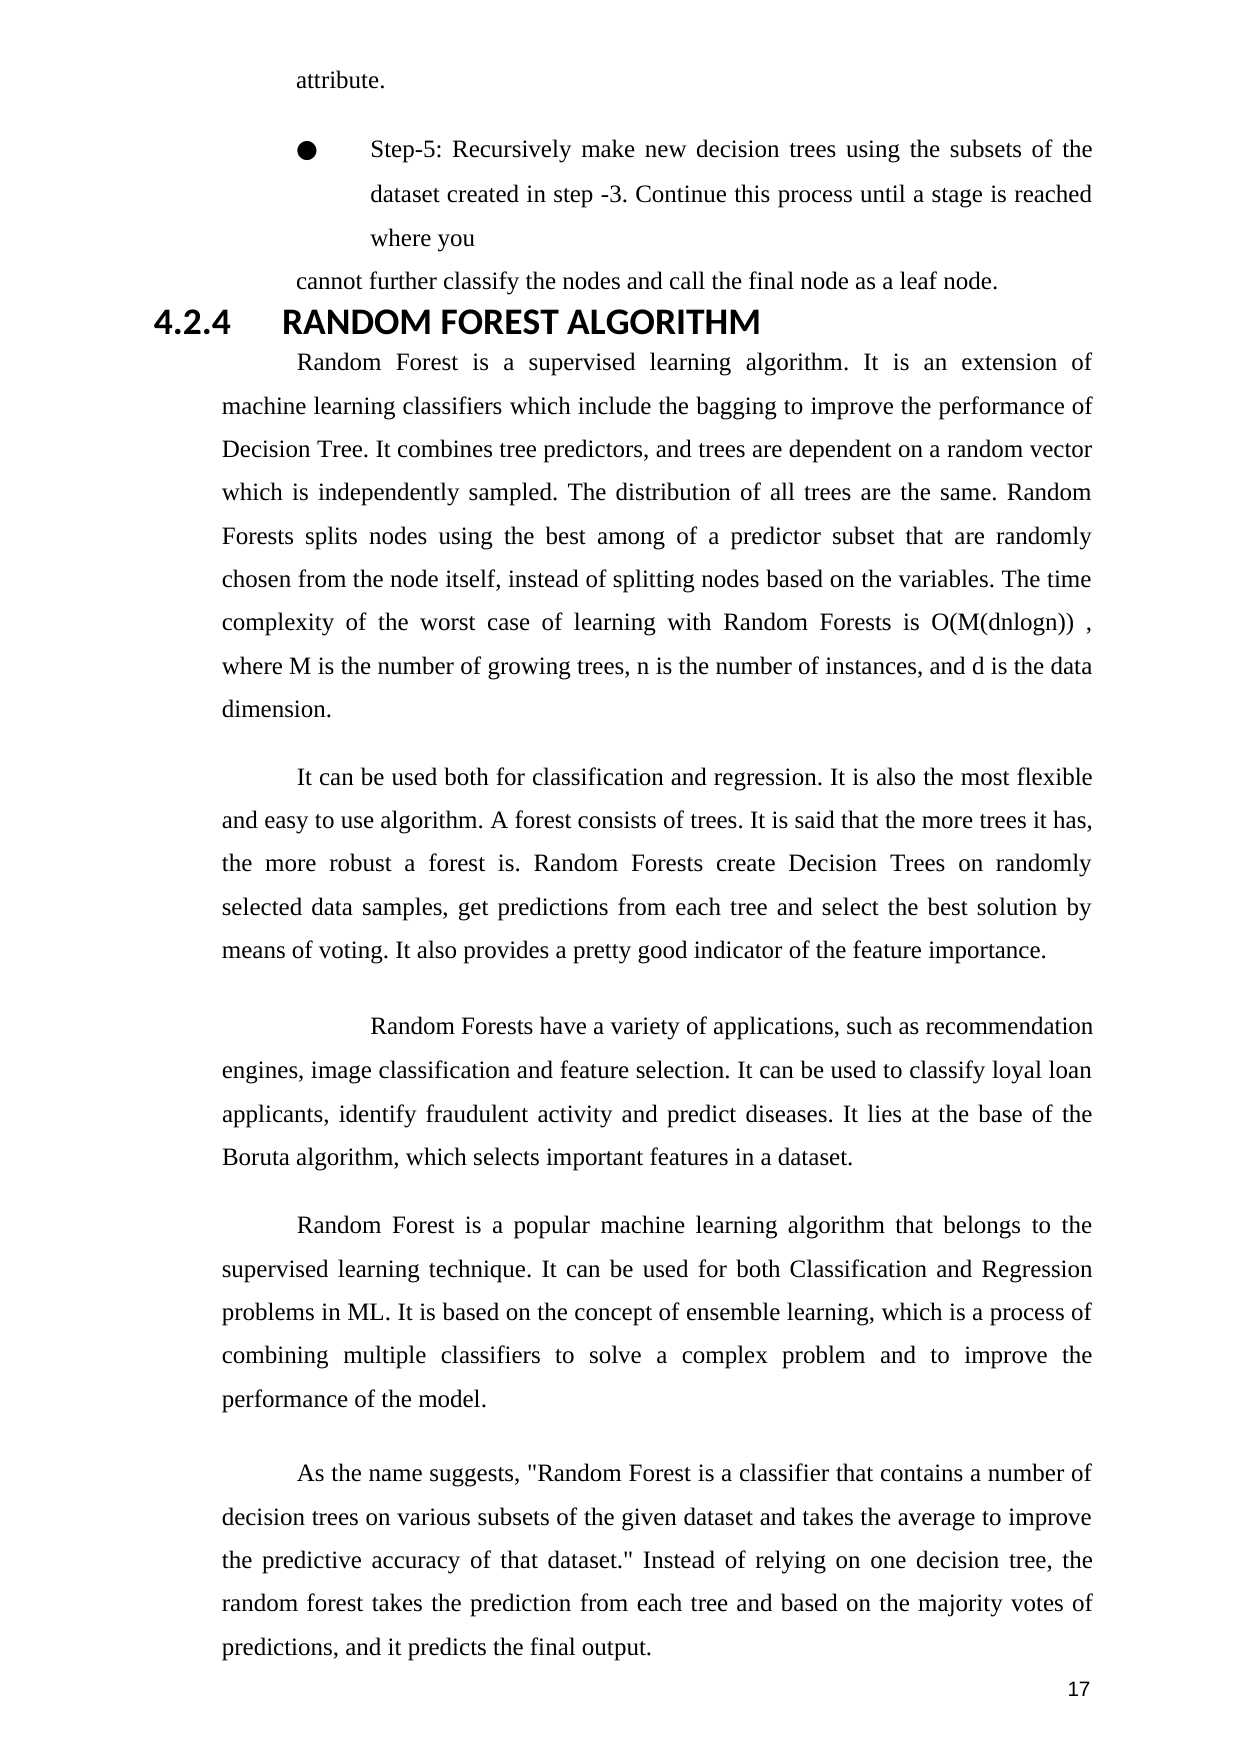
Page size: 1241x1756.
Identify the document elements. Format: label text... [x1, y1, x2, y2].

subtitle 4.2.4 RANDOM FOREST ALGORITHM [48, 298, 1154, 344]
text cannot further classify the nodes and call the final node as a leaf node. [296, 266, 1093, 295]
list Step-5: Recursively make new decision trees using the subsets of the dataset created in step -3. Continue this process until a stage is reached where you [296, 131, 1093, 251]
text As the name suggests, "Random Forest is a classifier that contains a number of decision trees on various subsets of the given dataset and takes the average to improve the predictive accuracy of that dataset." Instead of relying on one decision tree, the random forest takes the prediction from each tree and based on the majority votes of predictions, and it predicts the final output. [222, 1458, 1093, 1661]
text Random Forests have a variety of applications, such as recommendation [48, 1011, 1093, 1040]
text Random Forest is a popular machine learning algorithm that belongs to the supervised learning technique. It can be used for both Classification and Regression problems in ML. It is based on the concept of ensemble learning, which is a process of combining multiple classifiers to solve a complex problem and to improve the performance of the model. [222, 1210, 1093, 1412]
text engines, image classification and feature selection. It can be used to classify loyal loan applicants, identify fraudulent activity and predict diseases. It lies at the base of the Boruta algorithm, which selects important features in a dataset. [222, 1056, 1093, 1171]
text It can be used both for classification and regression. It is also the most flexible and easy to use algorithm. A forest consists of trees. It is said that the more trees it has, the more robust a forest is. Random Forests create Decision Trees on randomly selected data samples, get predictions from each tree and select the best solution by means of voting. It also provides a pretty good indicator of the feature importance. [222, 762, 1093, 964]
text attribute. [296, 65, 1093, 94]
text Random Forest is a supervised learning algorithm. It is an extension of machine learning classifiers which include the bagging to improve the performance of Decision Tree. It combines tree predictors, and trees are dependent on a random vector which is independently sampled. The distribution of all trees are the same. Random Forests splits nodes using the best among of a predictor subset that are randomly chosen from the node itself, instead of splitting nodes based on the variables. The time complexity of the worst case of learning with Random Forests is O(M(dnlogn)) , where M is the number of growing trees, n is the number of instances, and d is the data dimension. [222, 347, 1093, 723]
